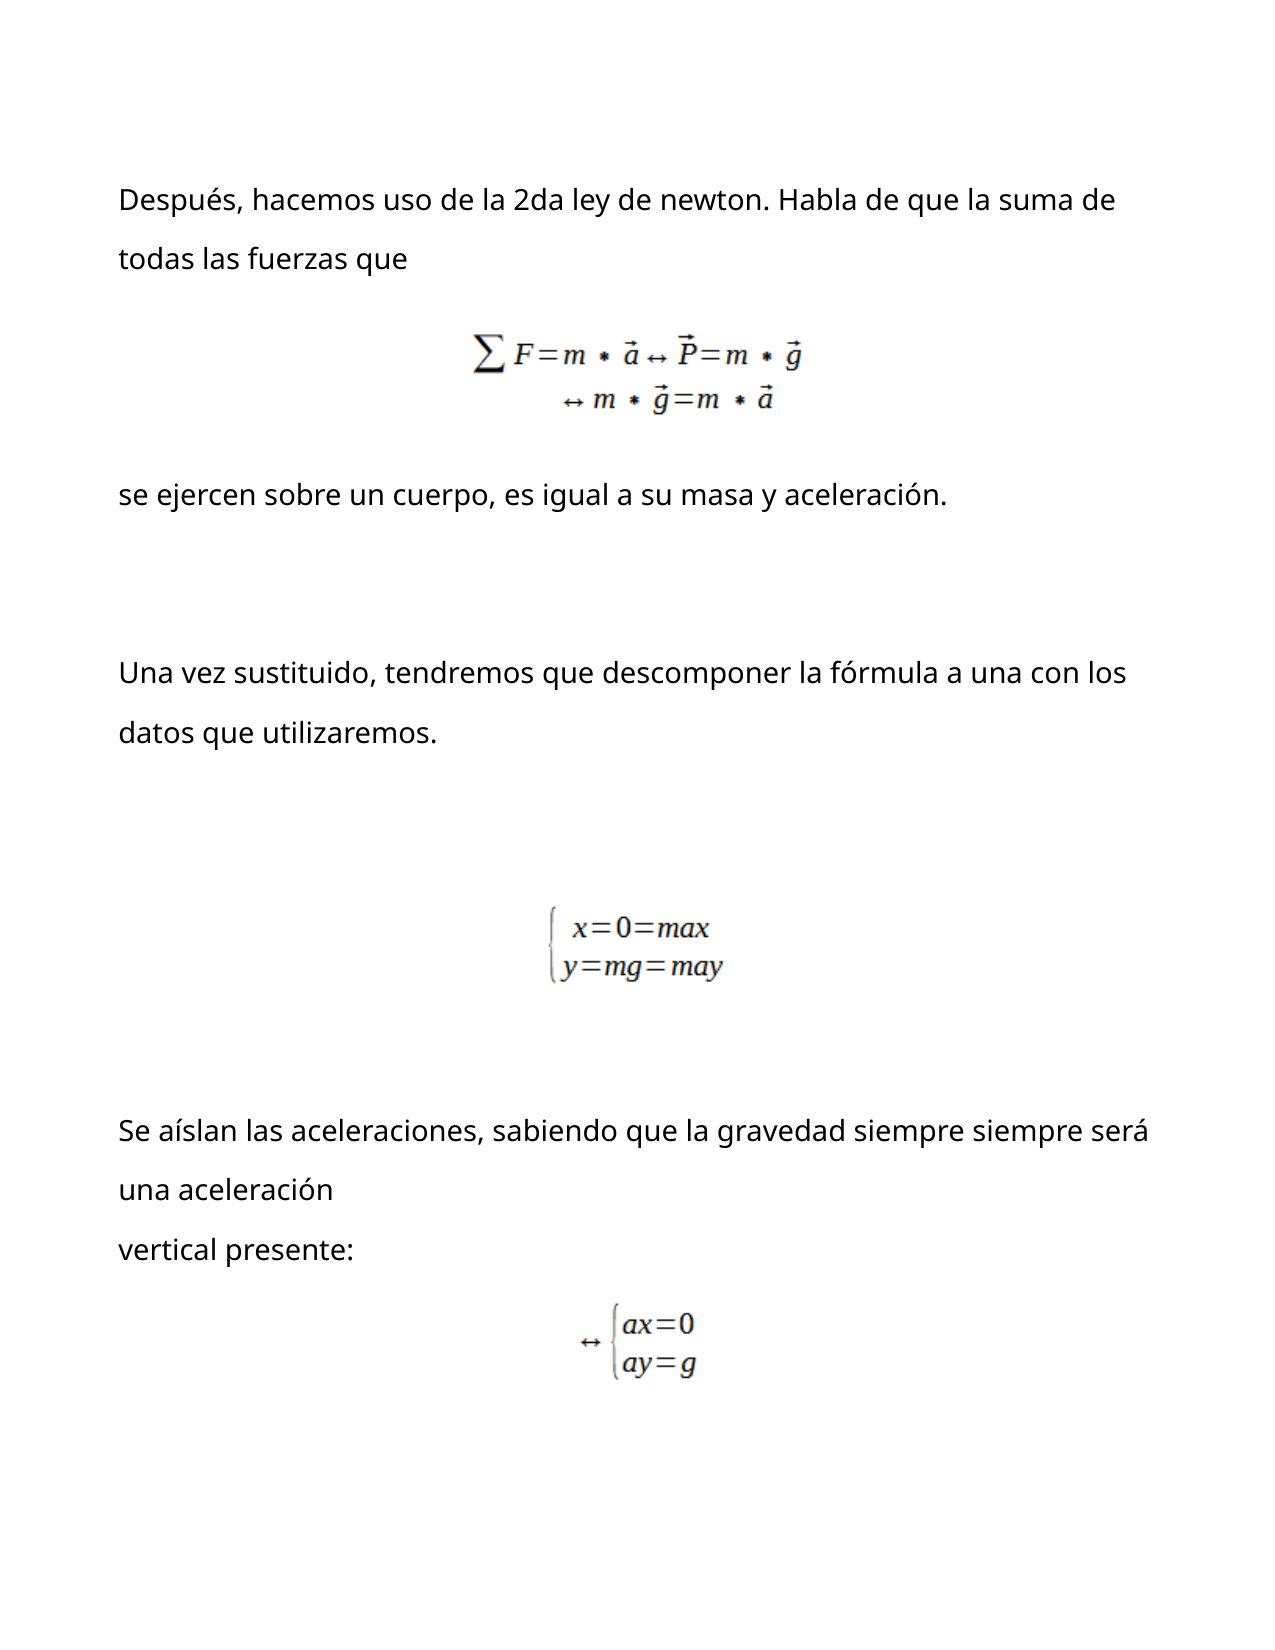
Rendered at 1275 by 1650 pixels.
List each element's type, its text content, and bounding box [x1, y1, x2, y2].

list vertical presente: [118, 1229, 1157, 1269]
picture [441, 308, 834, 435]
picture [552, 1288, 723, 1399]
list Se aíslan las aceleraciones, sabiendo que la gravedad siempre siempre será una aceleración [118, 1110, 1157, 1209]
list se ejercen sobre un cuerpo, es igual a su masa y aceleración. [118, 298, 1157, 514]
picture [521, 890, 754, 1012]
list Después, hacemos uso de la 2da ley de newton. Habla de que la suma de todas las fuerzas que [118, 179, 1157, 278]
list Una vez sustituido, tendremos que descomponer la fórmula a una con los datos que utilizaremos. [118, 653, 1157, 752]
